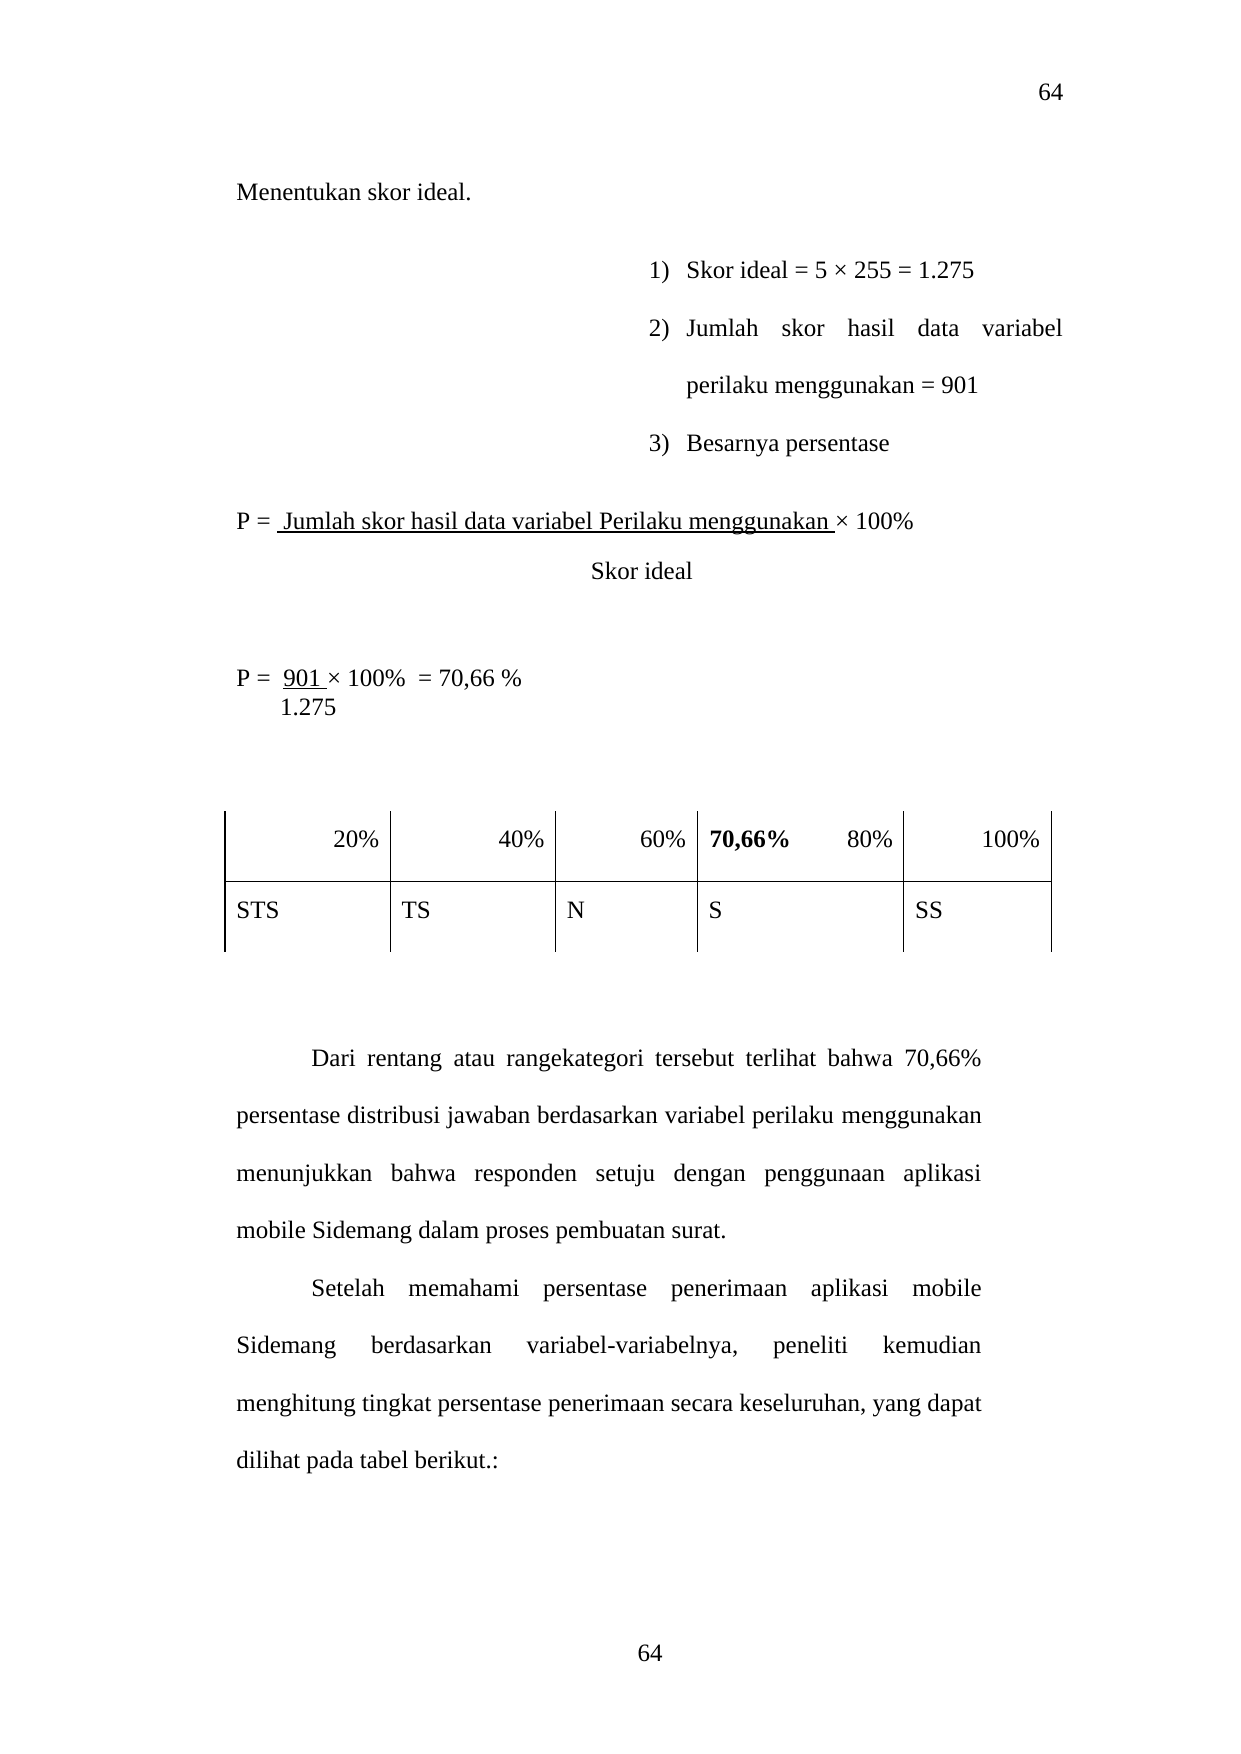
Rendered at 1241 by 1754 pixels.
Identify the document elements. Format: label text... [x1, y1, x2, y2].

text 1.275 [236, 692, 1063, 721]
table_cell TS [391, 882, 555, 952]
text P = 901 × 100% = 70,66 % [236, 663, 1063, 692]
table_cell SS [904, 882, 1051, 952]
table_header 70,66% 80% [698, 811, 903, 881]
table_cell S [698, 882, 903, 952]
table_header 40% [391, 811, 555, 881]
table_header 100% [904, 811, 1051, 881]
table_header 60% [556, 811, 697, 881]
list Skor ideal [386, 556, 1063, 585]
table_header 20% [226, 811, 390, 881]
table_cell N [556, 882, 697, 952]
list Skor ideal = 5 × 255 = 1.275 [649, 256, 1063, 284]
list Besarnya persentase [649, 428, 1063, 457]
text Setelah memahami persentase penerimaan aplikasi mobile Sidemang berdasarkan variabel-variabelnya, peneliti kemudian menghitung tingkat persentase penerimaan secara keseluruhan, yang dapat dilihat pada tabel berikut.: [236, 1273, 982, 1474]
table_cell STS [226, 882, 390, 952]
text P = Jumlah skor hasil data variabel Perilaku menggunakan × 100% [236, 506, 1063, 535]
list Jumlah skor hasil data variabel perilaku menggunakan = 901 [649, 313, 1063, 399]
text Menentukan skor ideal. [236, 177, 1063, 206]
text Dari rentang atau rangekategori tersebut terlihat bahwa 70,66% persentase distribusi jawaban berdasarkan variabel perilaku menggunakan menunjukkan bahwa responden setuju dengan penggunaan aplikasi mobile Sidemang dalam proses pembuatan surat. [236, 1043, 982, 1244]
